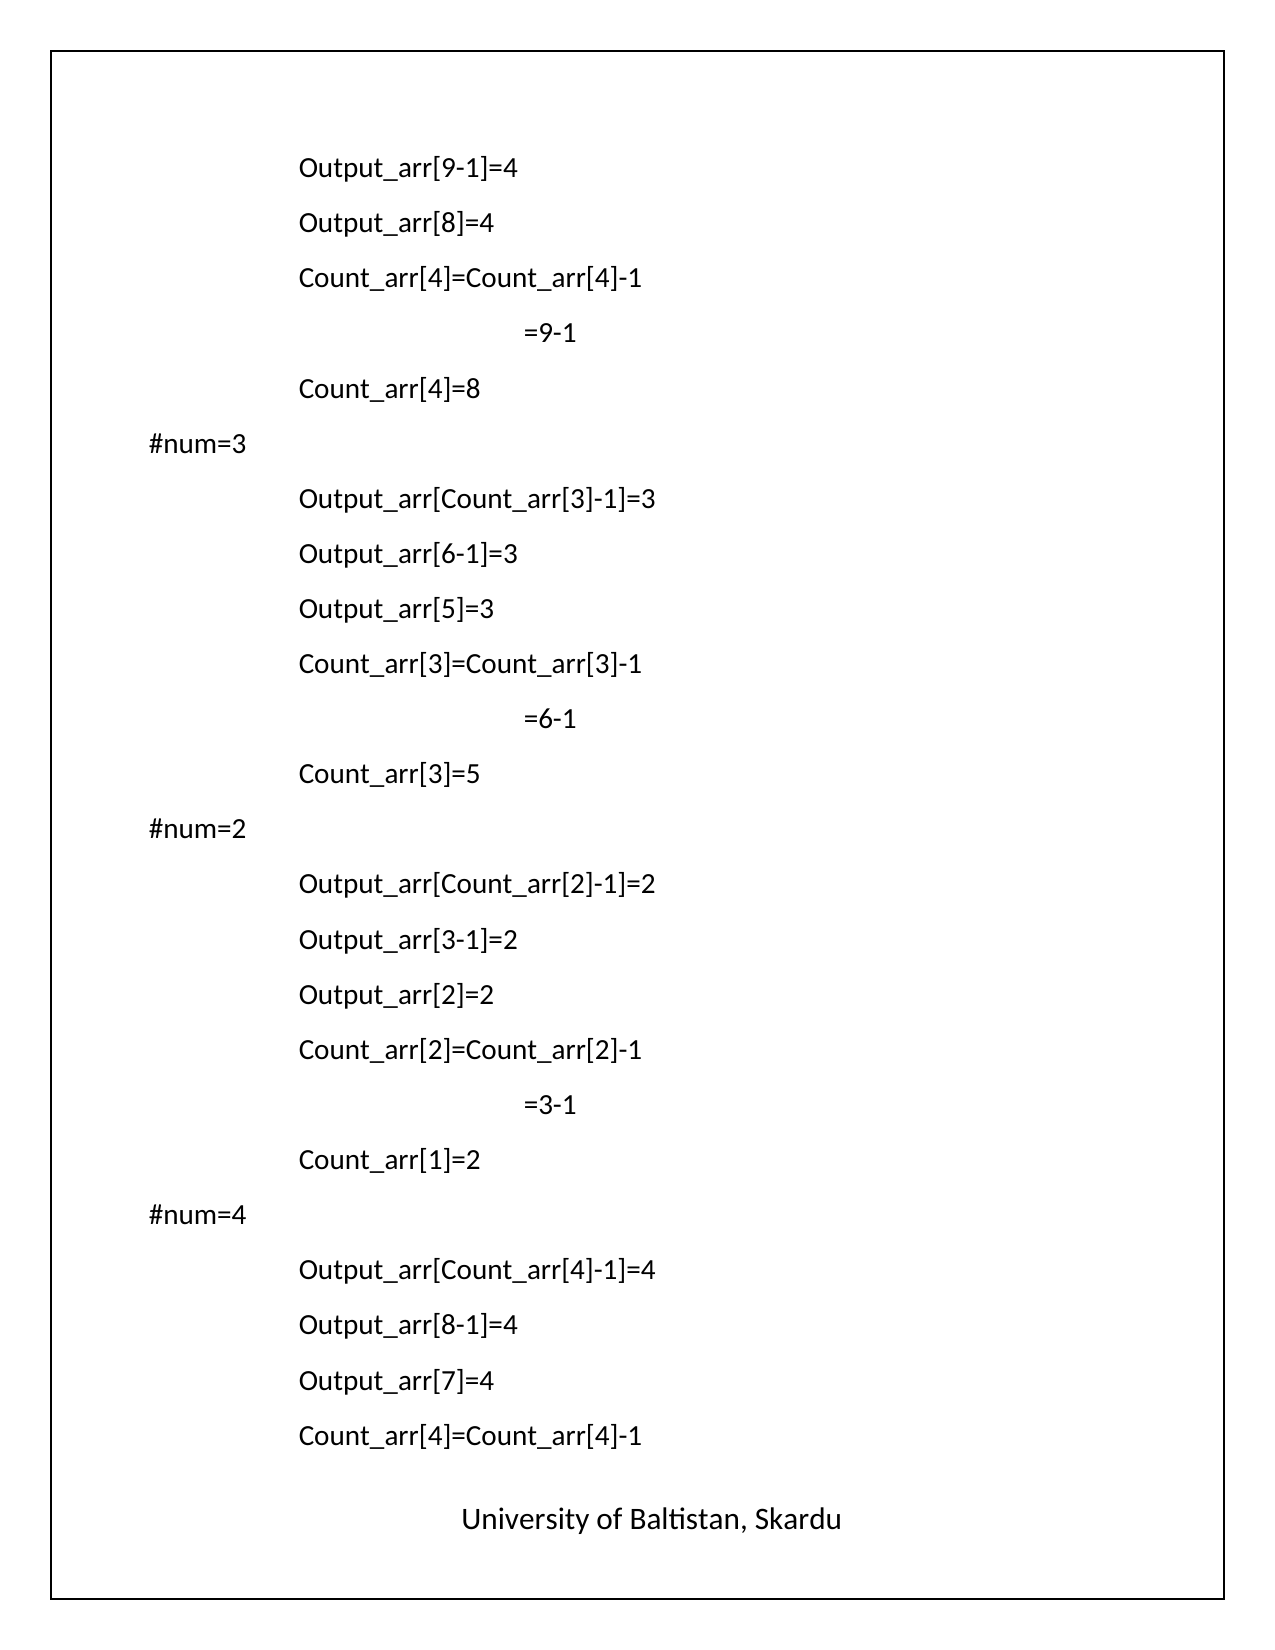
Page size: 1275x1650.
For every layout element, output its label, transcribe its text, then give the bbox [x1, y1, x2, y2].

text Output_arr[8]=4 [148, 204, 1155, 240]
text Count_arr[3]=5 [148, 755, 1155, 791]
text #num=4 [148, 1196, 1155, 1232]
text Count_arr[4]=Count_arr[4]-1 [148, 259, 1155, 295]
text Count_arr[1]=2 [148, 1141, 1155, 1177]
text #num=2 [148, 811, 1155, 846]
text Output_arr[Count_arr[2]-1]=2 [148, 866, 1155, 901]
text =9-1 [148, 314, 1155, 350]
text Output_arr[7]=4 [148, 1362, 1155, 1397]
text Count_arr[3]=Count_arr[3]-1 [148, 645, 1155, 681]
text Output_arr[2]=2 [148, 976, 1155, 1011]
text =3-1 [148, 1086, 1155, 1122]
text Output_arr[3-1]=2 [148, 921, 1155, 956]
text Output_arr[9-1]=4 [148, 149, 1155, 185]
text =6-1 [148, 700, 1155, 736]
text Output_arr[8-1]=4 [148, 1306, 1155, 1342]
text Output_arr[5]=3 [148, 590, 1155, 626]
text Count_arr[4]=Count_arr[4]-1 [148, 1417, 1155, 1452]
text Count_arr[2]=Count_arr[2]-1 [148, 1031, 1155, 1067]
text #num=3 [148, 425, 1155, 460]
text Count_arr[4]=8 [148, 370, 1155, 405]
text Output_arr[Count_arr[3]-1]=3 [148, 480, 1155, 516]
text Output_arr[6-1]=3 [148, 535, 1155, 571]
text Output_arr[Count_arr[4]-1]=4 [148, 1251, 1155, 1287]
